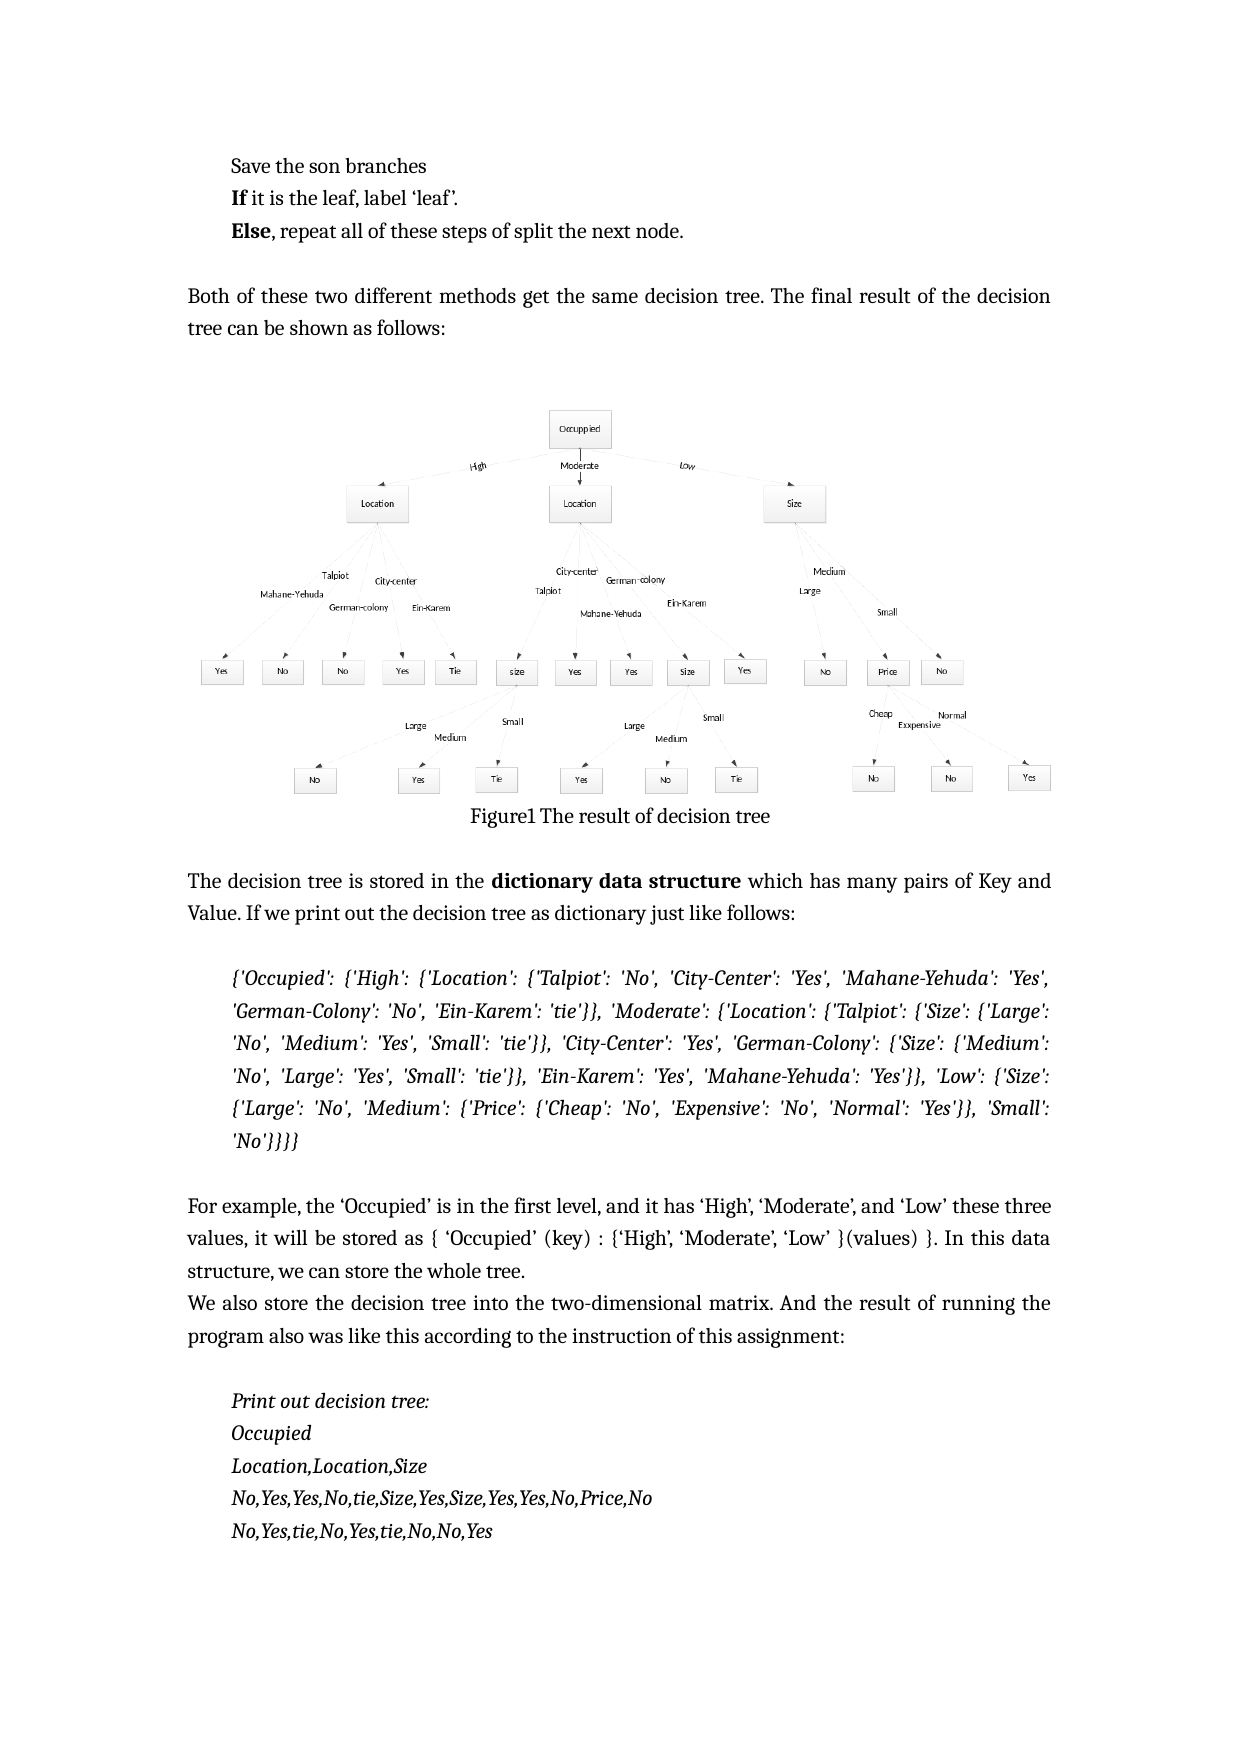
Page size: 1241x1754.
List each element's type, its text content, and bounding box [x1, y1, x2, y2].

text No,Yes,tie,No,Yes,tie,No,No,Yes [231, 1515, 1053, 1547]
text No,Yes,Yes,No,tie,Size,Yes,Size,Yes,Yes,No,Price,No [231, 1482, 1053, 1515]
text Save the son branches [187, 150, 1053, 182]
text For example, the ‘Occupied’ is in the first level, and it has ‘High’, ‘Moderate’, and ‘Low’ these three values, it will be stored as { ‘Occupied’ (key) : {‘High’, ‘Moderate’, ‘Low’ }(values) }. In this data structure, we can store the whole tree. [187, 1190, 1053, 1287]
text Print out decision tree: [231, 1385, 1053, 1417]
text Both of these two different methods get the same decision tree. The final result of the decision tree can be shown as follows: [187, 280, 1053, 345]
text Else, repeat all of these steps of split the next node. [187, 215, 1053, 247]
text Location,Location,Size [231, 1450, 1053, 1482]
text {'Occupied': {'High': {'Location': {'Talpiot': 'No', 'City-Center': 'Yes', 'Mahane-Yehuda': 'Yes', 'German-Colony': 'No', 'Ein-Karem': 'tie'}}, 'Moderate': {'Location': {'Talpiot': {'Size': {'Large': 'No', 'Medium': 'Yes', 'Small': 'tie'}}, 'City-Center': 'Yes', 'German-Colony': {'Size': {'Medium': 'No', 'Large': 'Yes', 'Small': 'tie'}}, 'Ein-Karem': 'Yes', 'Mahane-Yehuda': 'Yes'}}, 'Low': {'Size': {'Large': 'No', 'Medium': {'Price': {'Cheap': 'No', 'Expensive': 'No', 'Normal': 'Yes'}}, 'Small': 'No'}}}} [231, 962, 1053, 1157]
text Occupied [231, 1417, 1053, 1450]
text We also store the decision tree into the two-dimensional matrix. And the result of running the program also was like this according to the instruction of this assignment: [187, 1287, 1053, 1352]
text The decision tree is stored in the dictionary data structure which has many pairs of Key and Value. If we print out the decision tree as dictionary just like follows: [187, 865, 1053, 930]
text Figure1 The result of decision tree [187, 800, 1053, 832]
text If it is the leaf, label ‘leaf’. [187, 182, 1053, 215]
